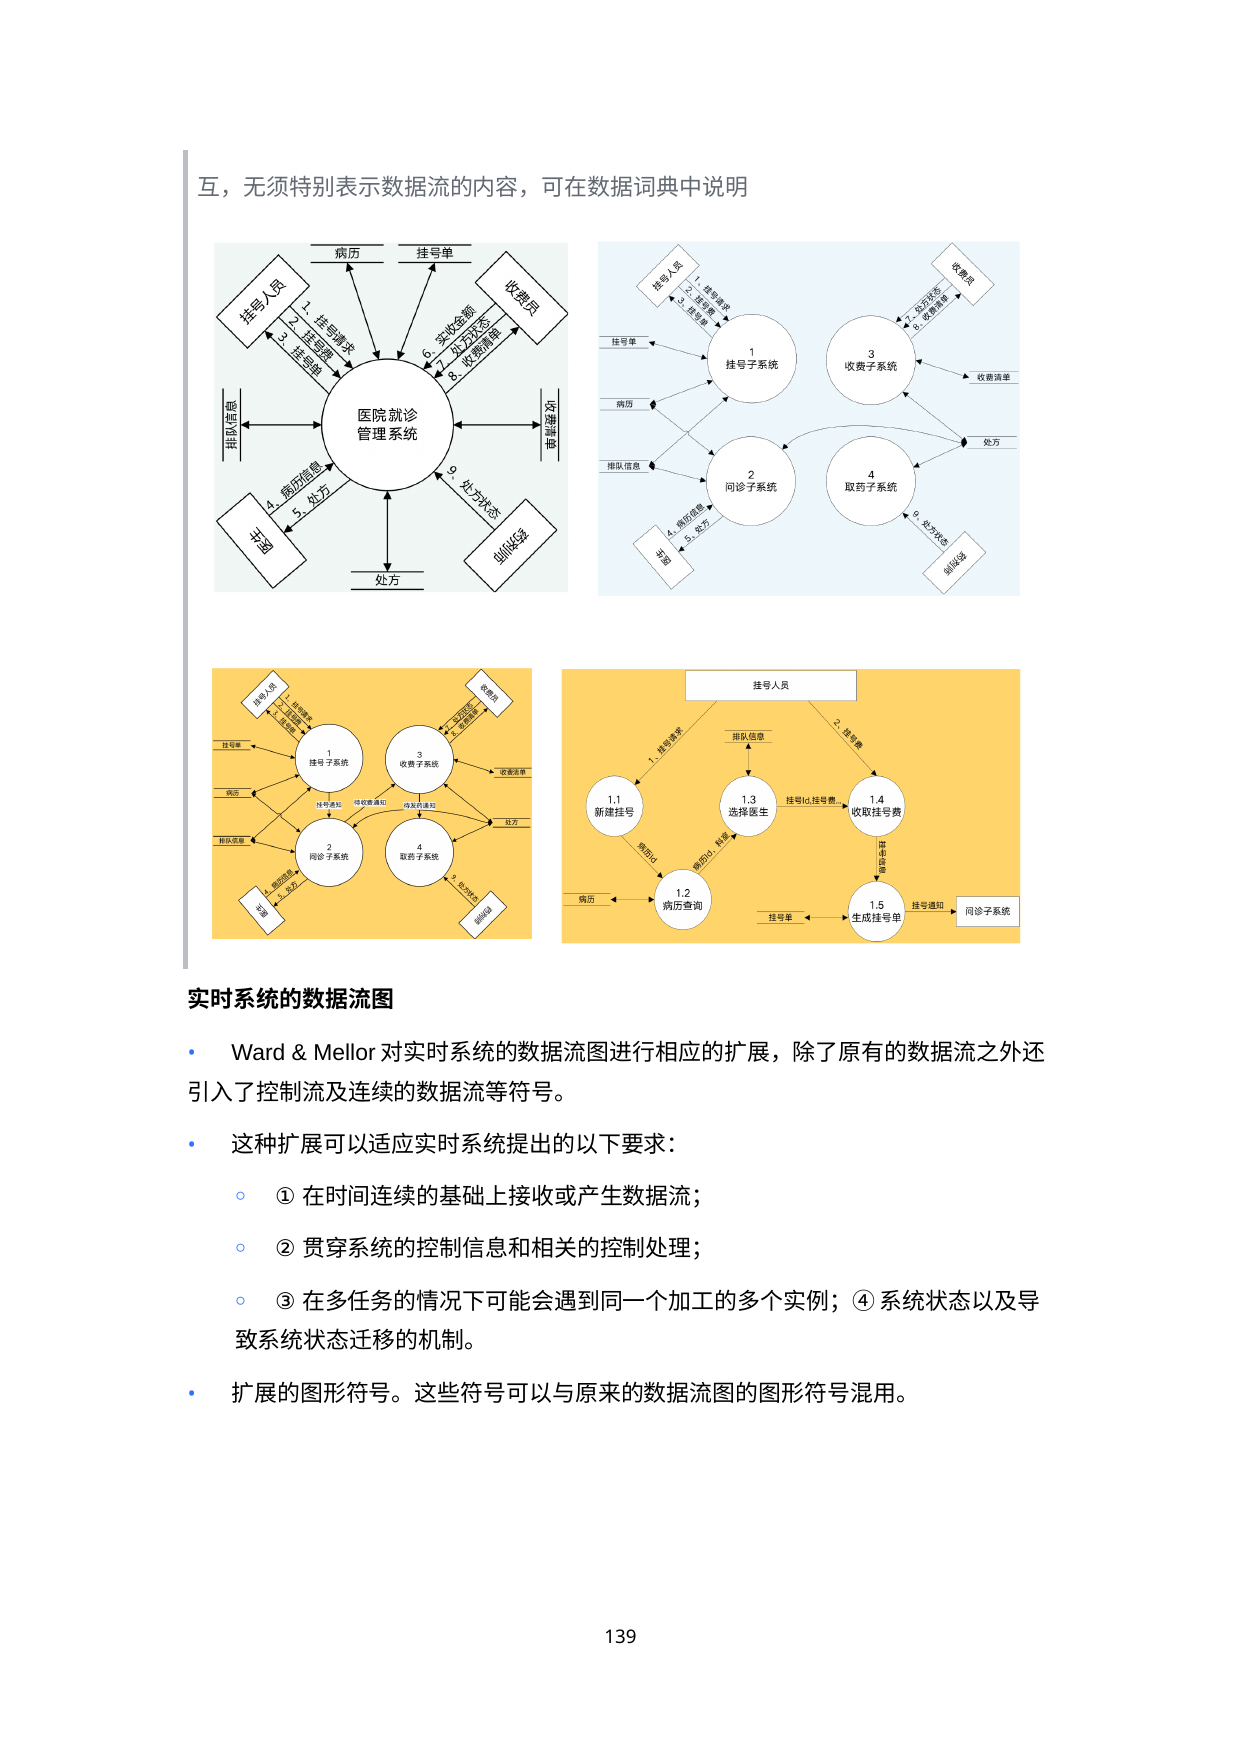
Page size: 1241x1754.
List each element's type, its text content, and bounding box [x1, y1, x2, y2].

list Ward & Mellor对实时系统的数据流图进行相应的扩展，除了原有的数据流之外还引入了控制流及连续的数据流等符号。 [187, 1033, 1053, 1107]
list ① 在时间连续的基础上接收或产生数据流； [235, 1178, 1053, 1211]
picture [210, 239, 571, 595]
text 实时系统的数据流图 [187, 981, 1053, 1014]
list ② 贯穿系统的控制信息和相关的控制处理； [235, 1230, 1053, 1263]
list 扩展的图形符号。这些符号可以与原来的数据流图的图形符号混用。 [187, 1374, 1053, 1408]
picture [210, 666, 534, 941]
picture [559, 666, 1022, 945]
list ③ 在多任务的情况下可能会遇到同一个加工的多个实例；④ 系统状态以及导致系统状态迁移的机制。 [235, 1282, 1053, 1356]
list 这种扩展可以适应实时系统提出的以下要求： [187, 1126, 1053, 1159]
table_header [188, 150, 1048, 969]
picture [596, 239, 1023, 598]
